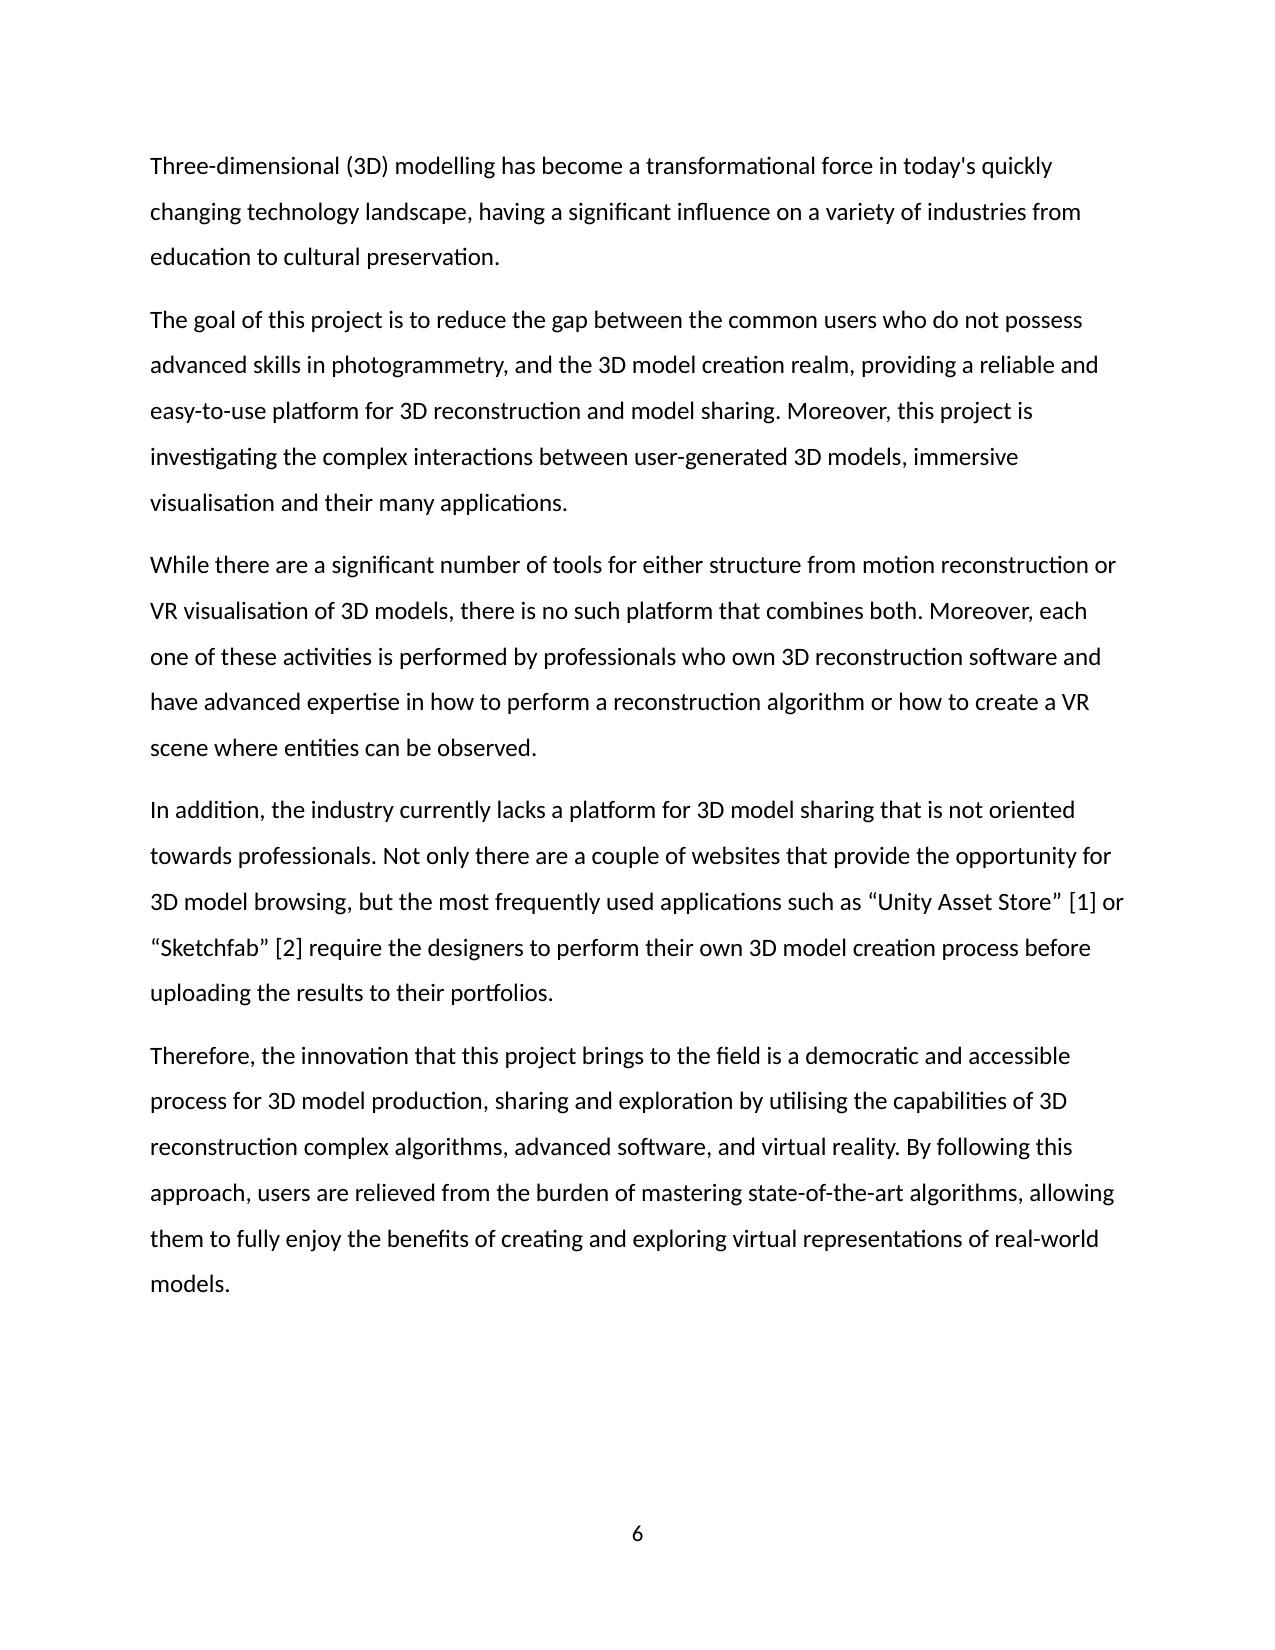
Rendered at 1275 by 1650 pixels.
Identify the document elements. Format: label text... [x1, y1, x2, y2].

text While there are a significant number of tools for either structure from motion reconstruction or VR visualisation of 3D models, there is no such platform that combines both. Moreover, each one of these activities is performed by professionals who own 3D reconstruction software and have advanced expertise in how to perform a reconstruction algorithm or how to create a VR scene where entities can be observed. [150, 549, 1125, 763]
text Three-dimensional (3D) modelling has become a transformational force in today's quickly changing technology landscape, having a significant influence on a variety of industries from education to cultural preservation. [150, 150, 1125, 272]
text In addition, the industry currently lacks a platform for 3D model sharing that is not oriented towards professionals. Not only there are a couple of websites that provide the opportunity for 3D model browsing, but the most frequently used applications such as “Unity Asset Store” or “Sketchfab” require the designers to perform their own 3D model creation process before uploading the results to their portfolios. [150, 794, 1125, 1008]
text Therefore, the innovation that this project brings to the field is a democratic and accessible process for 3D model production, sharing and exploration by utilising the capabilities of 3D reconstruction complex algorithms, advanced software, and virtual reality. By following this approach, users are relieved from the burden of mastering state-of-the-art algorithms, allowing them to fully enjoy the benefits of creating and exploring virtual representations of real-world models. [150, 1040, 1125, 1299]
text The goal of this project is to reduce the gap between the common users who do not possess advanced skills in photogrammetry, and the 3D model creation realm, providing a reliable and easy-to-use platform for 3D reconstruction and model sharing. Moreover, this project is investigating the complex interactions between user-generated 3D models, immersive visualisation and their many applications. [150, 304, 1125, 517]
